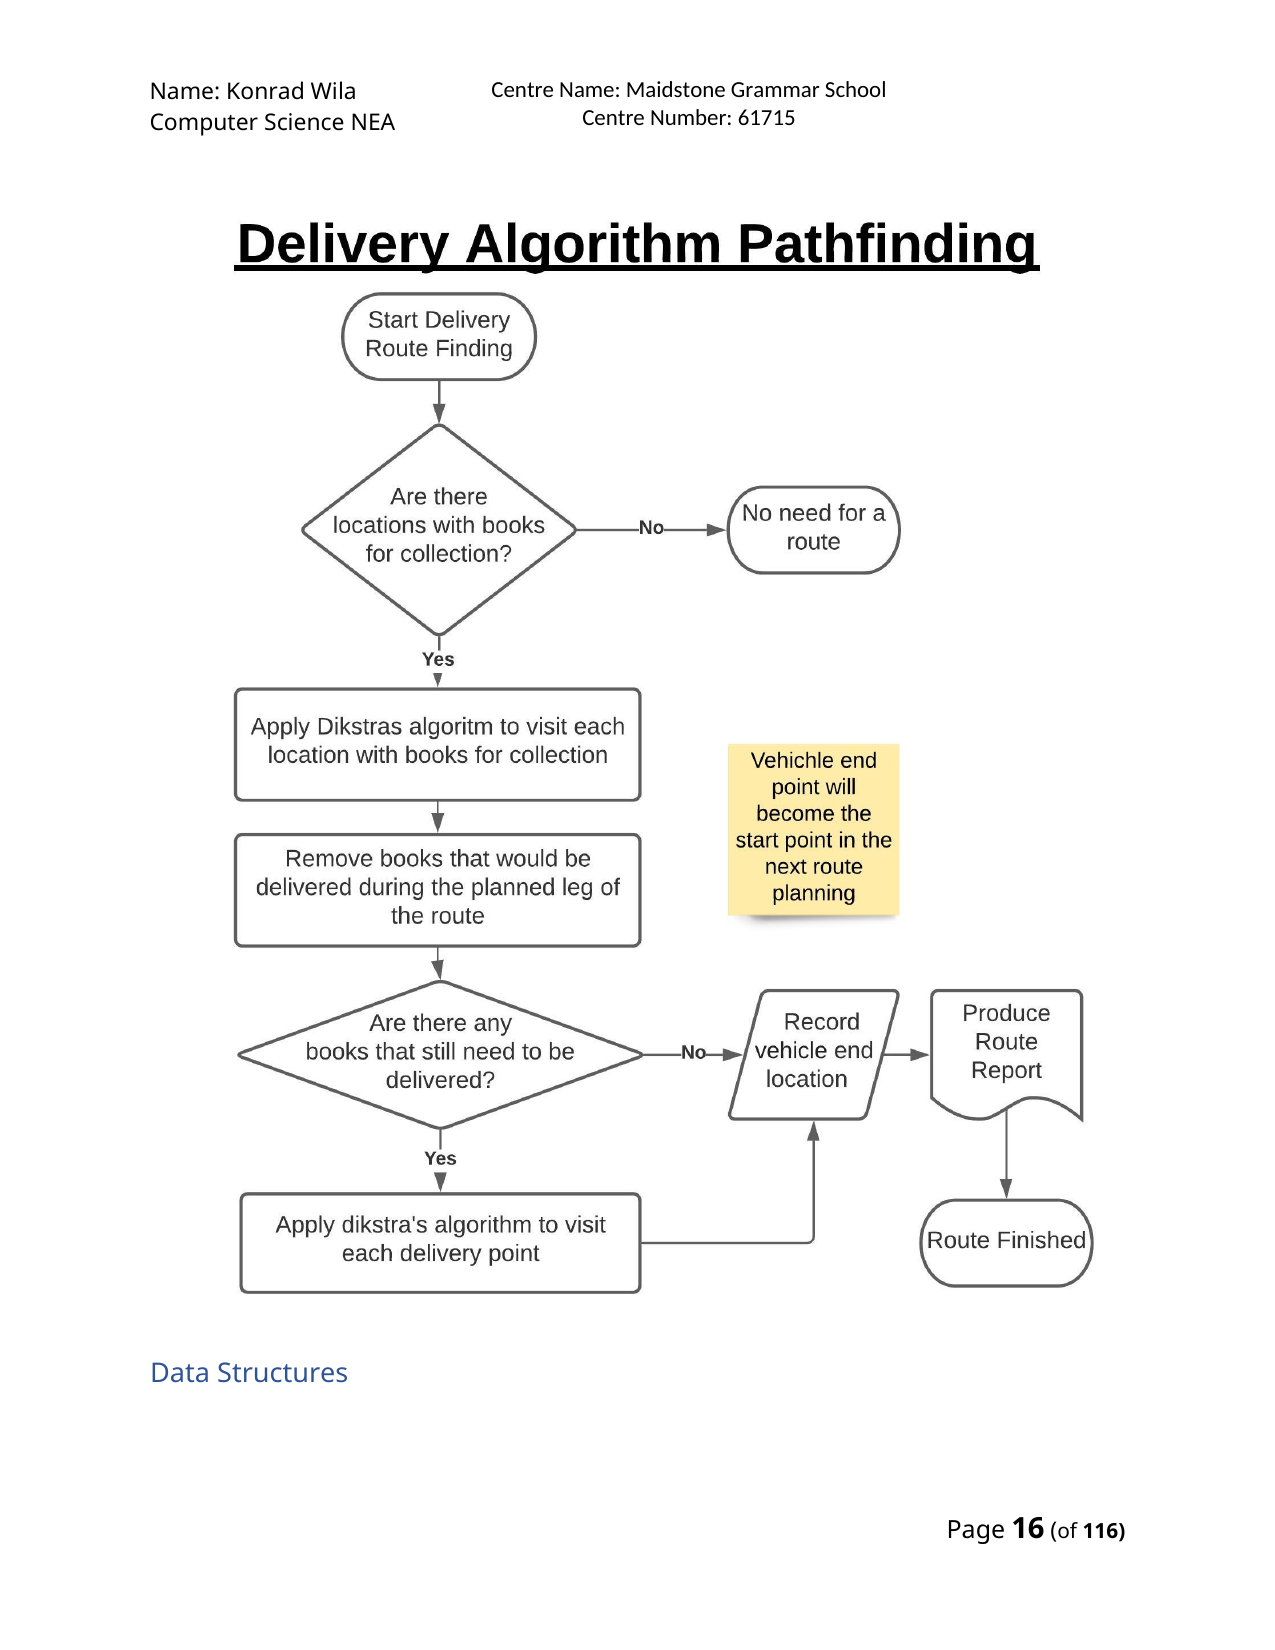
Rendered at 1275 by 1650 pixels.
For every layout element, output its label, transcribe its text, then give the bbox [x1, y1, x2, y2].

subtitle Data Structures [150, 1353, 1125, 1390]
picture [150, 165, 1135, 1335]
